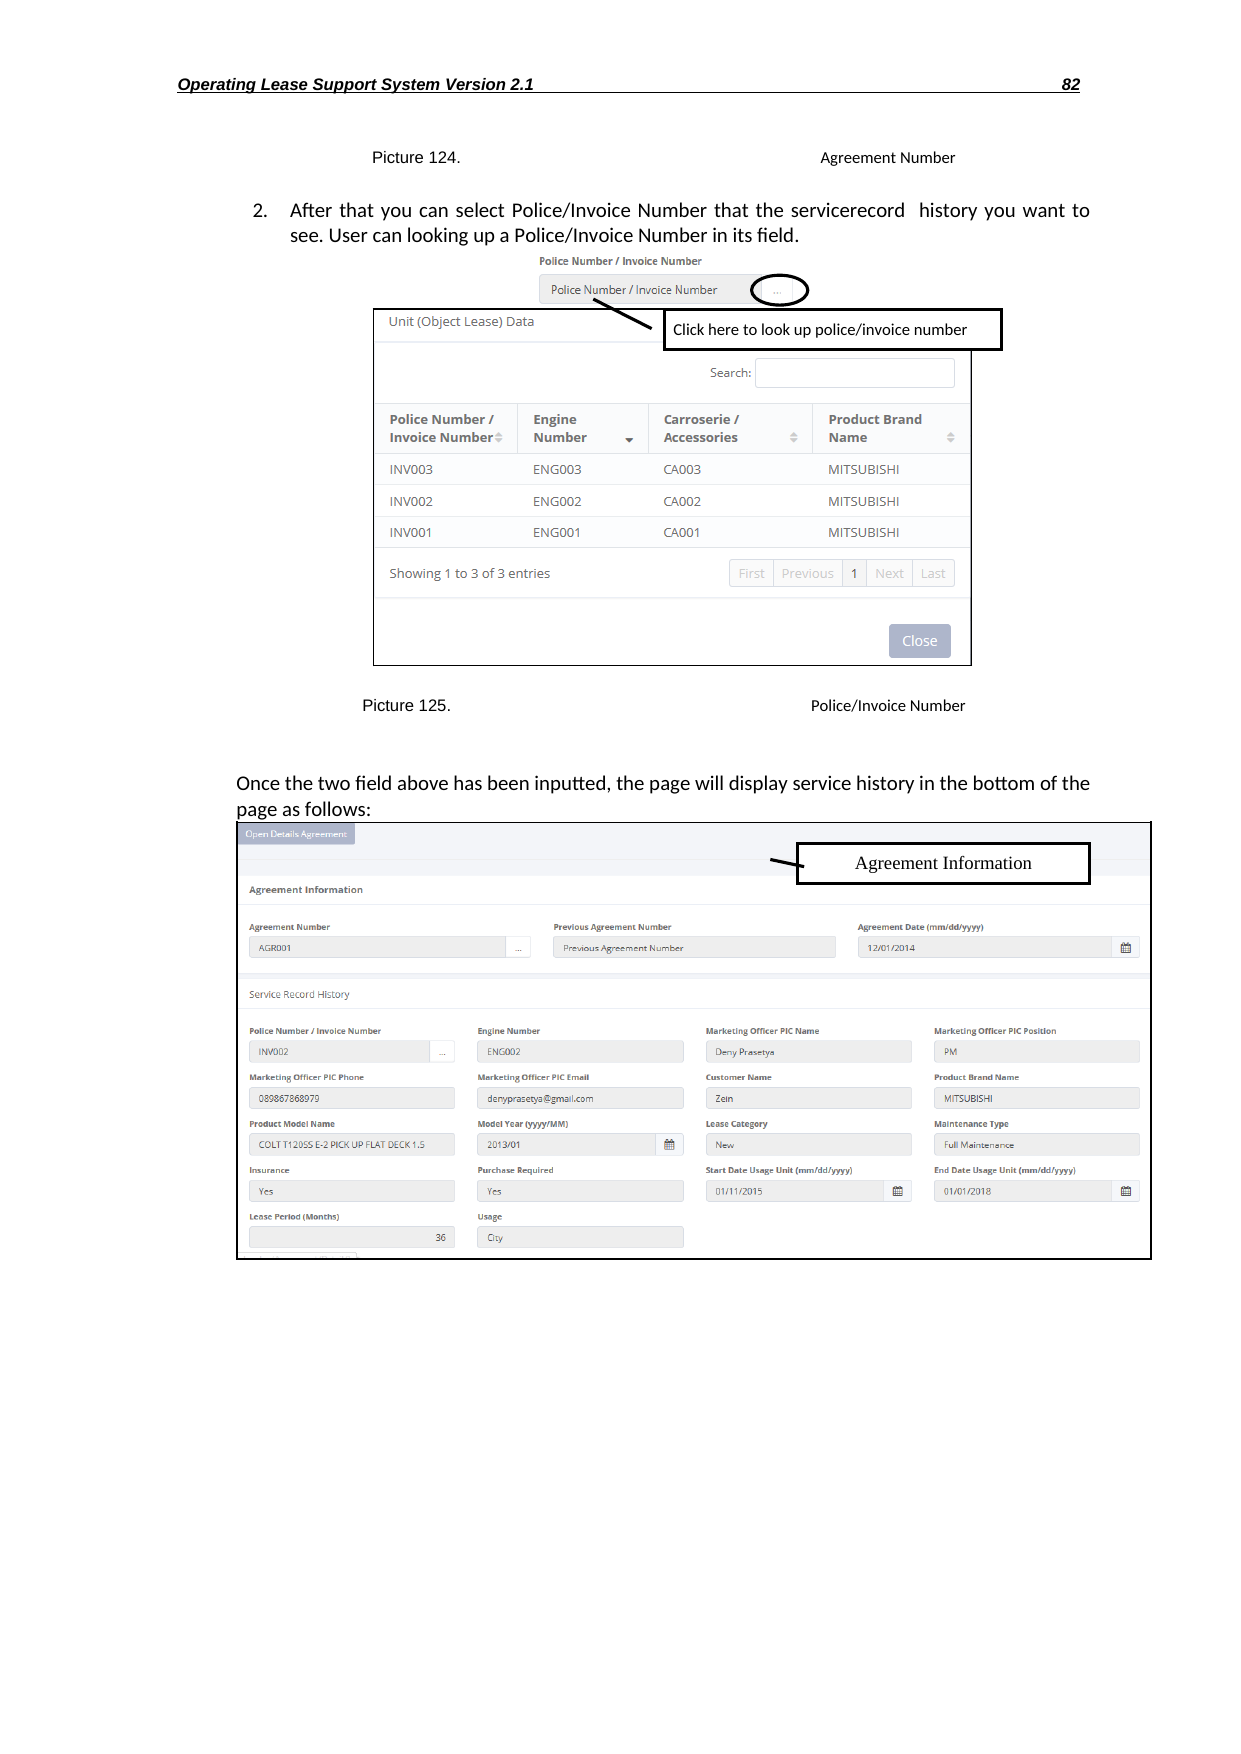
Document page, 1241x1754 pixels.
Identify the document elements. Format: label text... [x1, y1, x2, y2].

list After that you can select Police/Invoice Number that the servicerecord history you want to see. User can looking up a Police/Invoice Number in its field. [252, 197, 1092, 248]
picture [533, 248, 812, 308]
text Once the two field above has been inputted, the page will display service history in the bottom of the page as follows: [236, 771, 1092, 821]
picture [238, 823, 1150, 1258]
list Agreement Number [235, 148, 1092, 168]
list Police/Invoice Number [235, 696, 1092, 716]
picture [374, 310, 971, 665]
